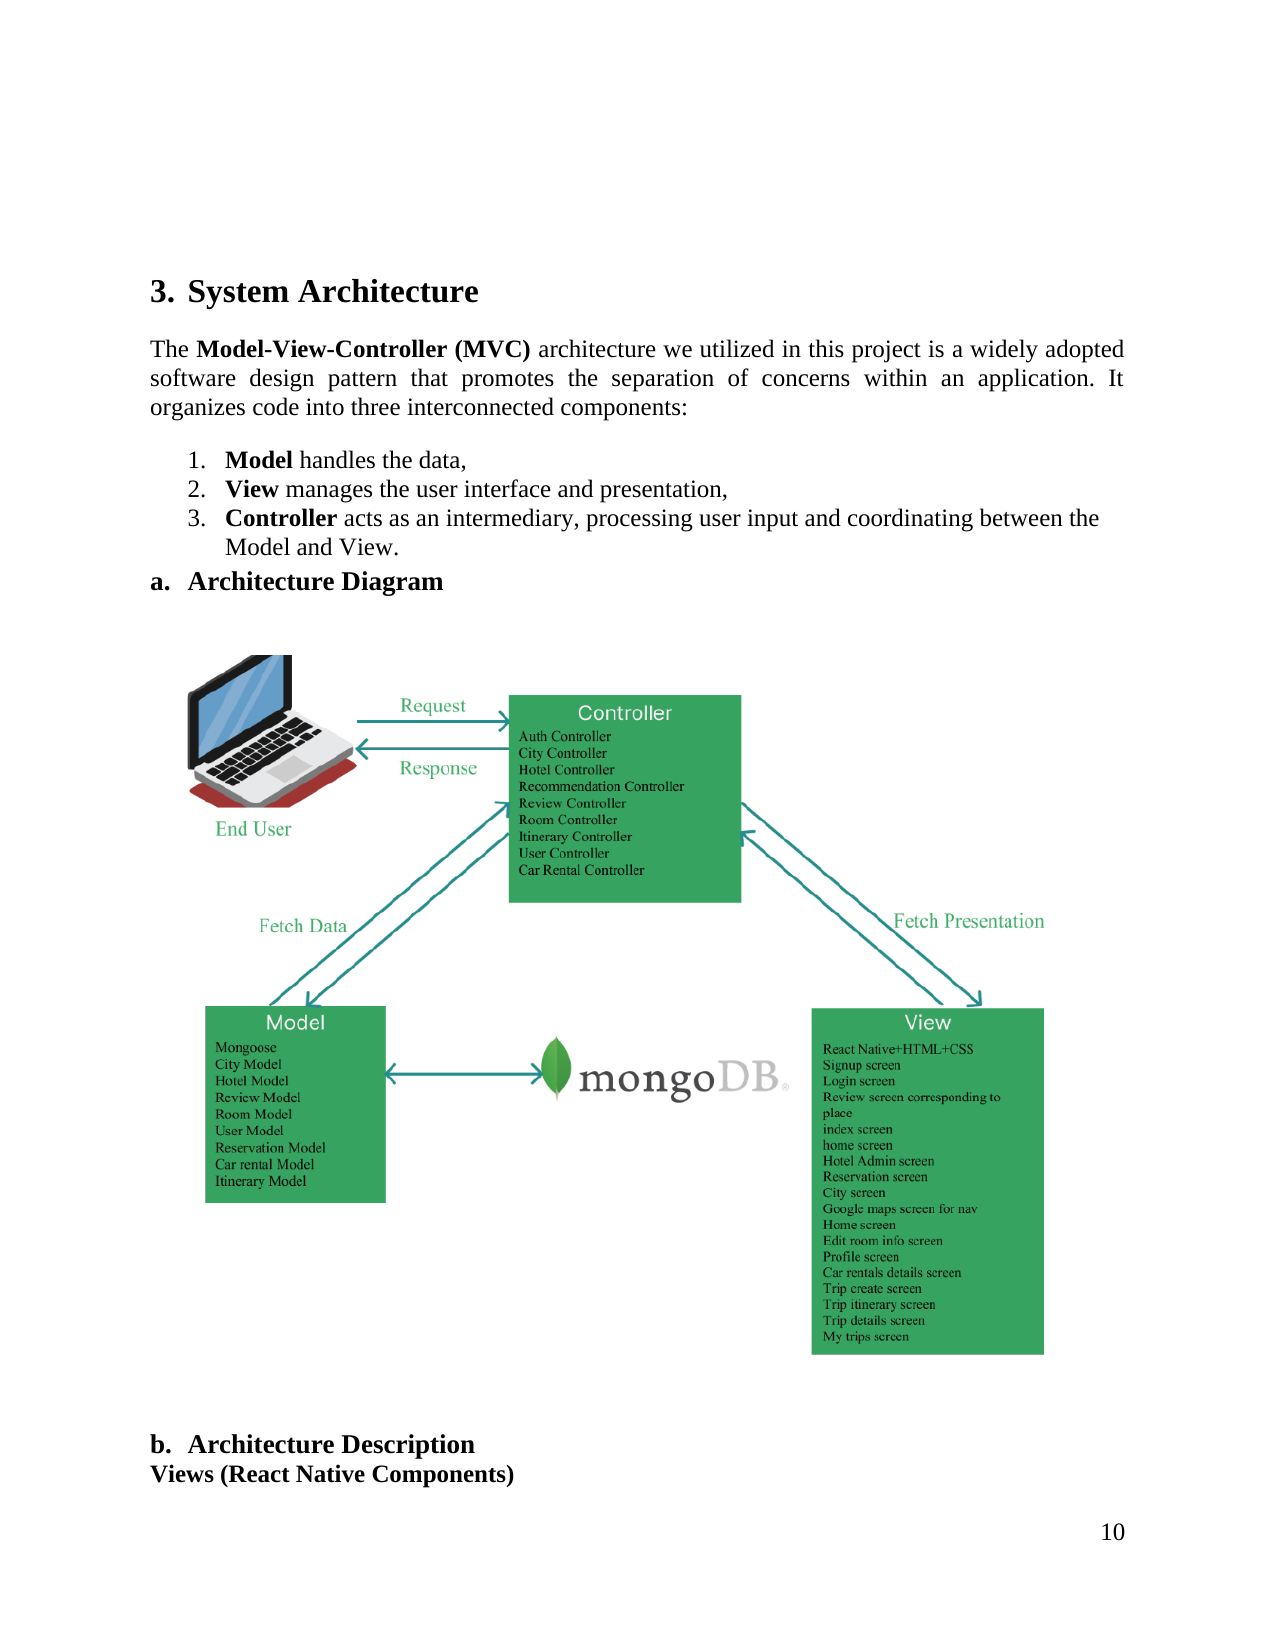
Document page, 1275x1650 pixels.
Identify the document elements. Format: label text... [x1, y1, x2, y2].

text The Model-View-Controller (MVC) architecture we utilized in this project is a widely adopted software design pattern that promotes the separation of concerns within an application. It organizes code into three interconnected components: [150, 334, 1125, 421]
subtitle Architecture Diagram [150, 565, 1125, 596]
list View manages the user interface and presentation, [187, 474, 1125, 503]
list Model handles the data, [187, 446, 1125, 474]
subtitle Architecture Description [150, 1428, 1125, 1459]
text Views (React Native Components) [150, 1459, 1125, 1488]
subtitle System Architecture [150, 271, 1125, 309]
picture [187, 655, 1045, 1355]
list Controller acts as an intermediary, processing user input and coordinating between the Model and View. [187, 503, 1125, 561]
